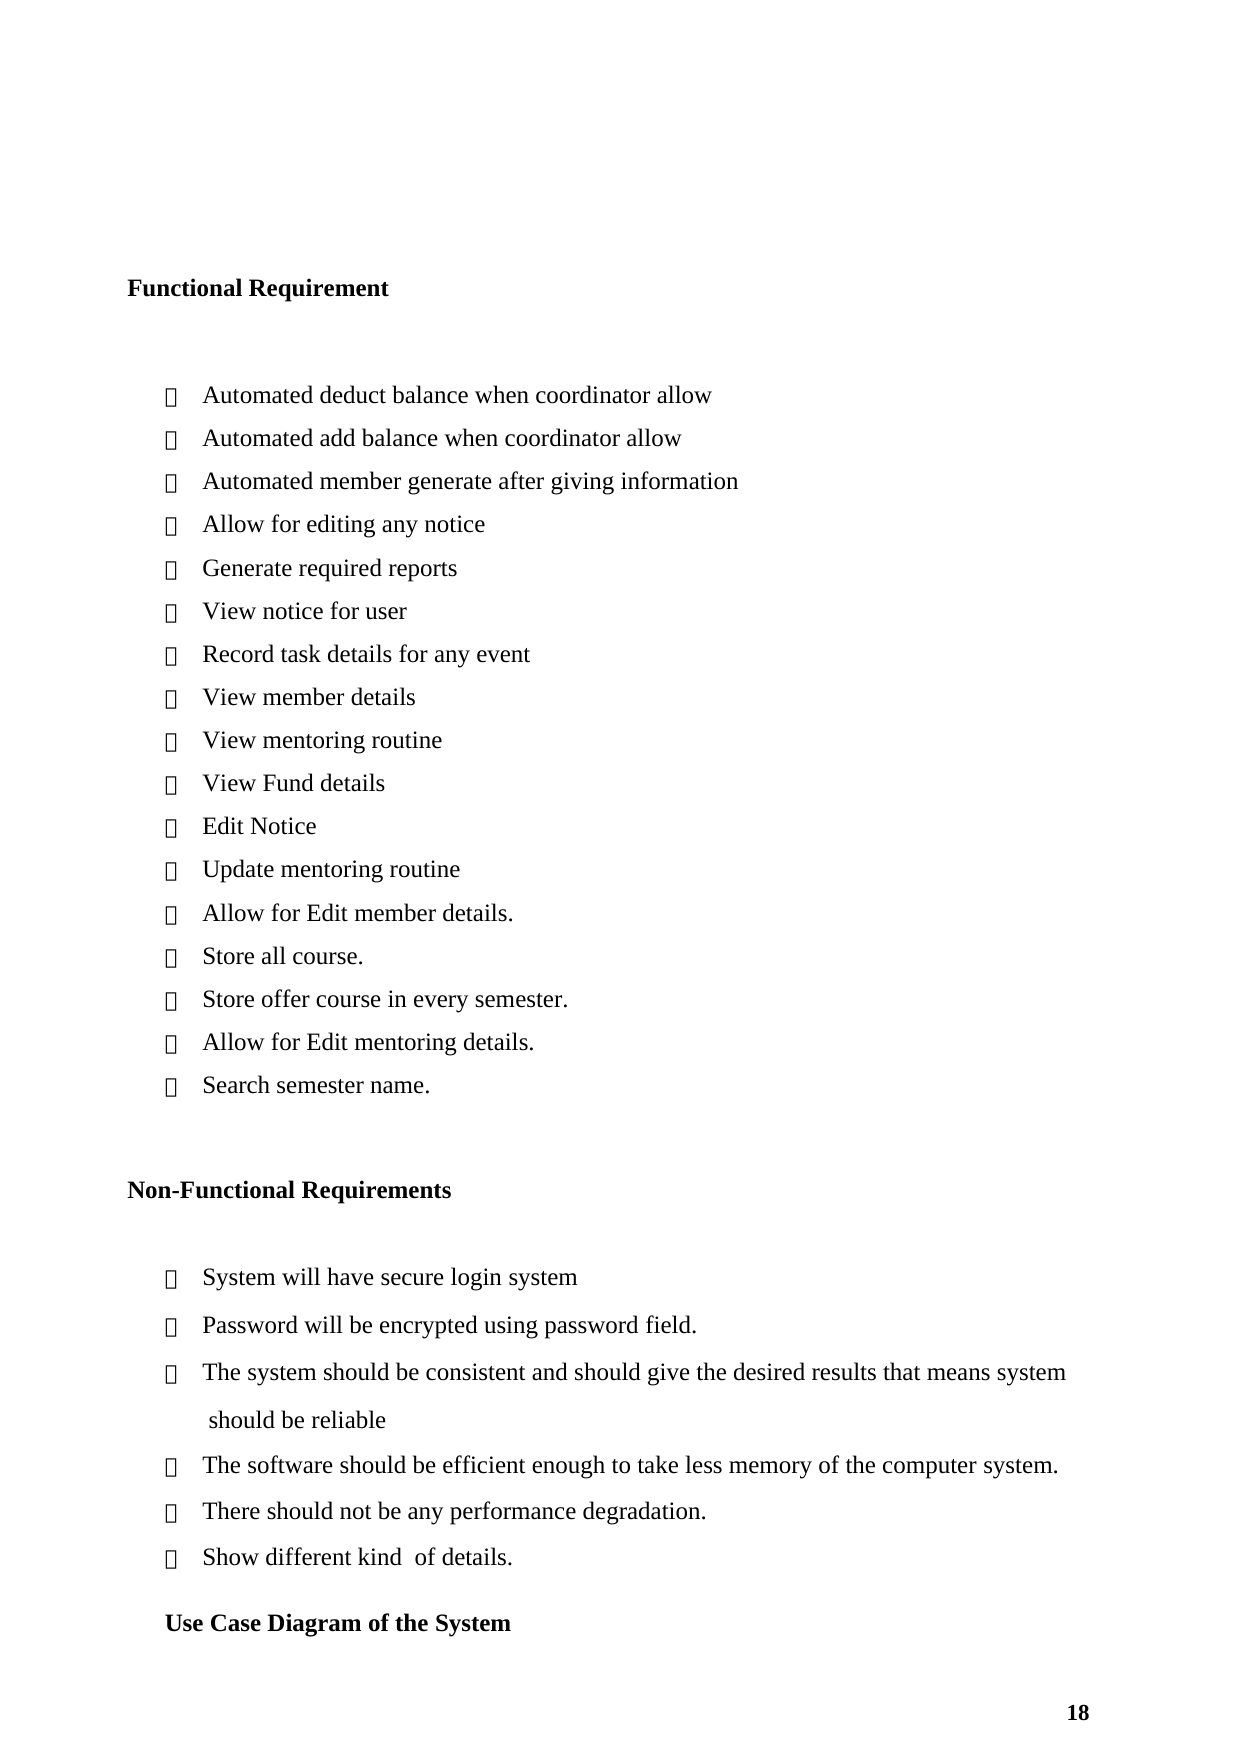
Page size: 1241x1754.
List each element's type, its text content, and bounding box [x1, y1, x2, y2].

list View Fund details [164, 768, 1209, 797]
list Automated deduct balance when coordinator allow [164, 380, 1209, 409]
list Generate required reports [164, 553, 1209, 581]
subtitle Non-Functional Requirements [127, 1175, 1209, 1204]
list Update mentoring routine [164, 854, 1209, 883]
list View member details [164, 682, 1209, 711]
list Password will be encrypted using password field. [164, 1310, 1209, 1338]
list Allow for Edit mentoring details. [164, 1027, 1209, 1056]
list Show different kind of details. [164, 1542, 1209, 1571]
text Functional Requirement [127, 273, 1209, 302]
list Automated member generate after giving information [164, 466, 1209, 495]
list Allow for editing any notice [164, 509, 1209, 538]
list View notice for user [164, 596, 1209, 624]
list Search semester name. [164, 1070, 1209, 1099]
list Record task details for any event [164, 639, 1209, 668]
list Store offer course in every semester. [164, 984, 1209, 1013]
list There should not be any performance degradation. [164, 1496, 1209, 1525]
list The system should be consistent and should give the desired results that means system [164, 1357, 1209, 1386]
subtitle Use Case Diagram of the System [127, 1608, 1209, 1637]
list should be reliable [202, 1405, 1209, 1434]
list Allow for Edit member details. [164, 898, 1209, 926]
list The software should be efficient enough to take less memory of the computer system. [164, 1450, 1209, 1478]
list Store all course. [164, 941, 1209, 969]
list System will have secure login system [164, 1262, 1209, 1291]
list View mentoring routine [164, 725, 1209, 754]
list Edit Notice [164, 811, 1209, 840]
list Automated add balance when coordinator allow [164, 423, 1209, 452]
